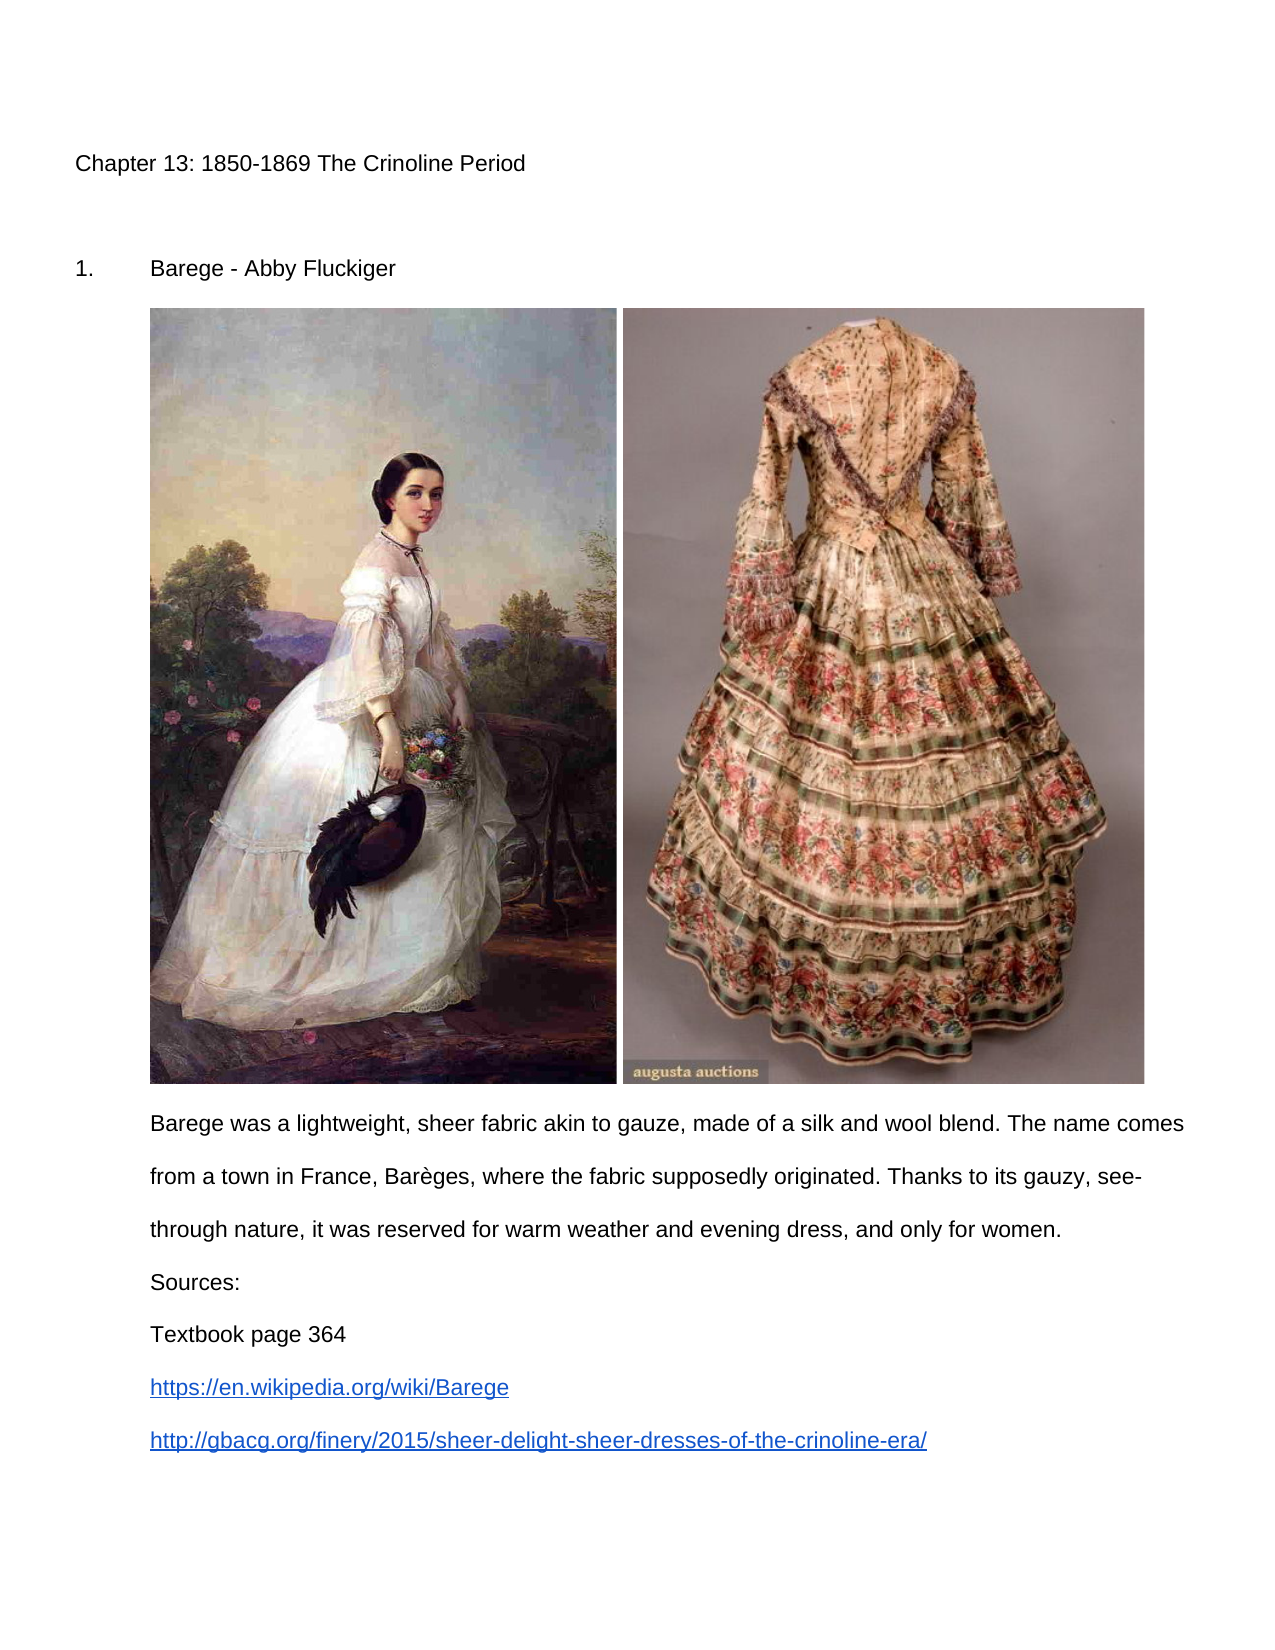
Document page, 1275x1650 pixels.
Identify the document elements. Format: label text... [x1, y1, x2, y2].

text Barege was a lightweight, sheer fabric akin to gauze, made of a silk and wool blend. The name comes from a town in France, Barèges, where the fabric supposedly originated. Thanks to its gauzy, see-through nature, it was reserved for warm weather and evening dress, and only for women. [150, 1110, 1200, 1242]
text Textbook page 364 [150, 1321, 1200, 1347]
text Sources: [150, 1268, 1200, 1295]
text https://en.wikipedia.org/wiki/Barege [150, 1374, 1200, 1400]
picture [623, 308, 1145, 1084]
picture [150, 308, 617, 1084]
text Chapter 13: 1850-1869 The Crinoline Period [75, 150, 1200, 176]
list Barege - Abby Fluckiger [75, 255, 1200, 282]
text http://gbacg.org/finery/2015/sheer-delight-sheer-dresses-of-the-crinoline-era/ [150, 1427, 1200, 1453]
